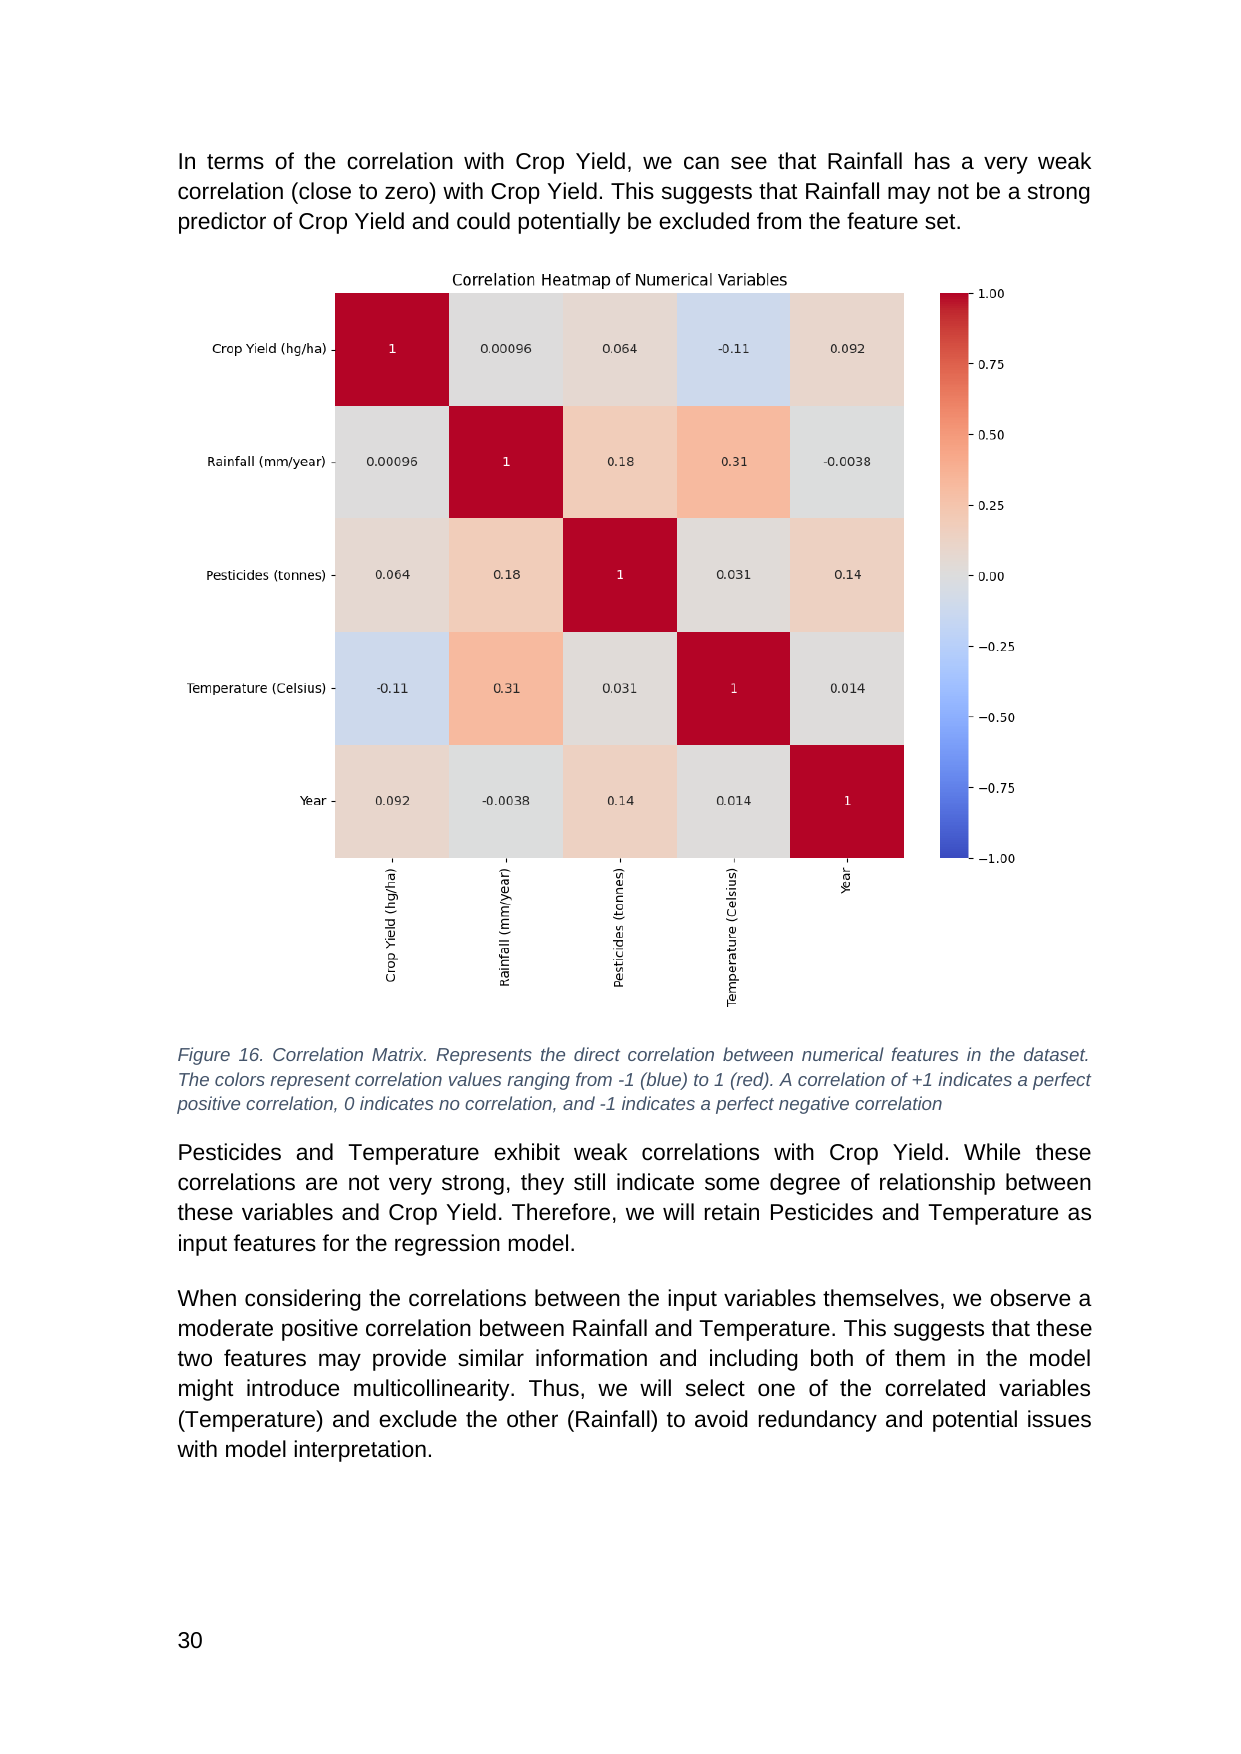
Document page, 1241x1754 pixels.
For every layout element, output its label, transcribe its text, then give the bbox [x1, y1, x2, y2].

text When considering the correlations between the input variables themselves, we observe a moderate positive correlation between Rainfall and Temperature. This suggests that these two features may provide similar information and including both of them in the model might introduce multicollinearity. Thus, we will select one of the correlated variables (Temperature) and exclude the other (Rainfall) to avoid redundancy and potential issues with model interpretation. [177, 1285, 1092, 1462]
text In terms of the correlation with Crop Yield, we can see that Rainfall has a very weak correlation (close to zero) with Crop Yield. This suggests that Rainfall may not be a strong predictor of Crop Yield and could potentially be excluded from the feature set. [177, 148, 1092, 234]
picture [177, 263, 1023, 1015]
text Pesticides and Temperature exhibit weak correlations with Crop Yield. While these correlations are not very strong, they still indicate some degree of relationship between these variables and Crop Yield. Therefore, we will retain Pesticides and Temperature as input features for the regression model. [177, 1139, 1092, 1256]
